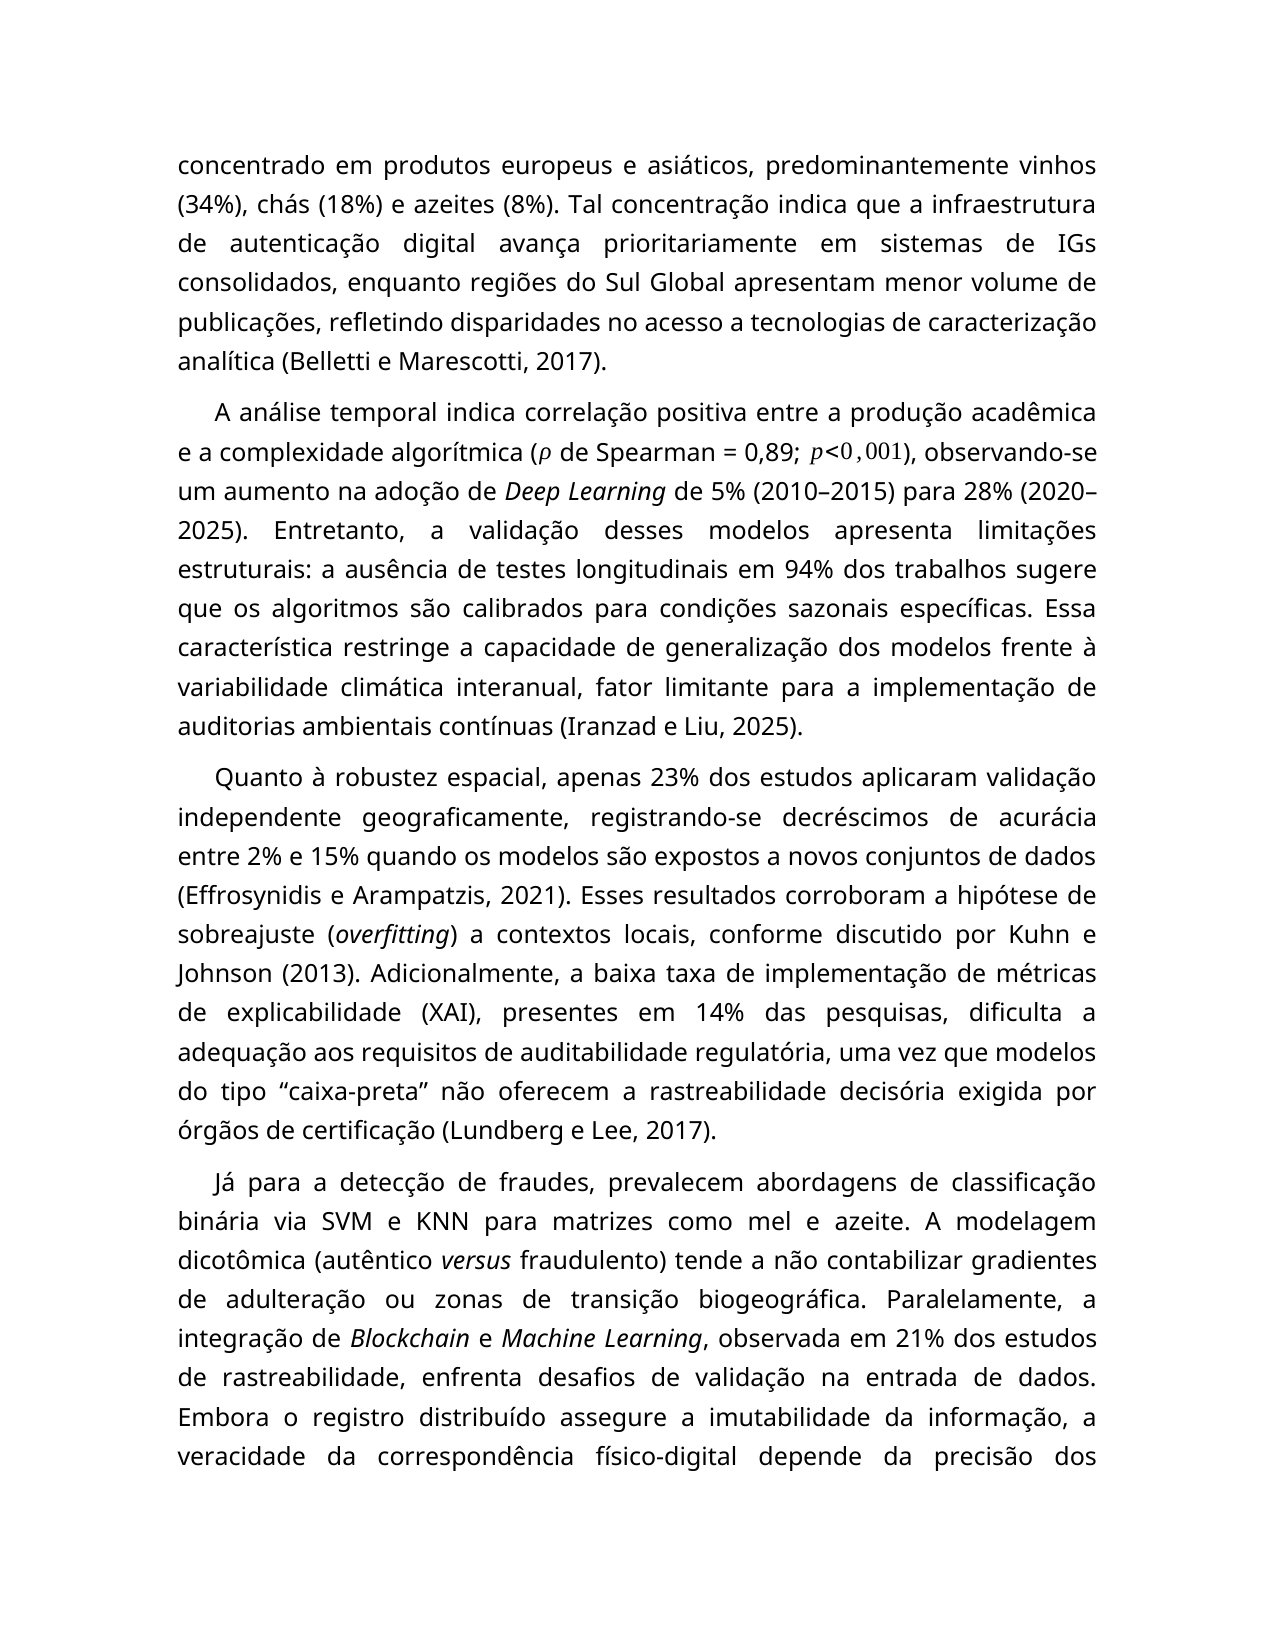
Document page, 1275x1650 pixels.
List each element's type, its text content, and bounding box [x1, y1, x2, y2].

text A análise temporal indica correlação positiva entre a produção acadêmica e a complexidade algorítmica ( de Spearman = 0,89; ), observando-se um aumento na adoção de Deep Learning de 5% (2010–2015) para 28% (2020–2025). Entretanto, a validação desses modelos apresenta limitações estruturais: a ausência de testes longitudinais em 94% dos trabalhos sugere que os algoritmos são calibrados para condições sazonais específicas. Essa característica restringe a capacidade de generalização dos modelos frente à variabilidade climática interanual, fator limitante para a implementação de auditorias ambientais contínuas (Iranzad e Liu, 2025). [177, 395, 1098, 742]
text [177, 1164, 1098, 1472]
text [177, 148, 1098, 377]
text Quanto à robustez espacial, apenas 23% dos estudos aplicaram validação independente geograficamente, registrando-se decréscimos de acurácia entre 2% e 15% quando os modelos são expostos a novos conjuntos de dados (Effrosynidis e Arampatzis, 2021). Esses resultados corroboram a hipótese de sobreajuste (overfitting) a contextos locais, conforme discutido por Kuhn e Johnson (2013). Adicionalmente, a baixa taxa de implementação de métricas de explicabilidade (XAI), presentes em 14% das pesquisas, dificulta a adequação aos requisitos de auditabilidade regulatória, uma vez que modelos do tipo “caixa-preta” não oferecem a rastreabilidade decisória exigida por órgãos de certificação (Lundberg e Lee, 2017). [177, 760, 1098, 1147]
